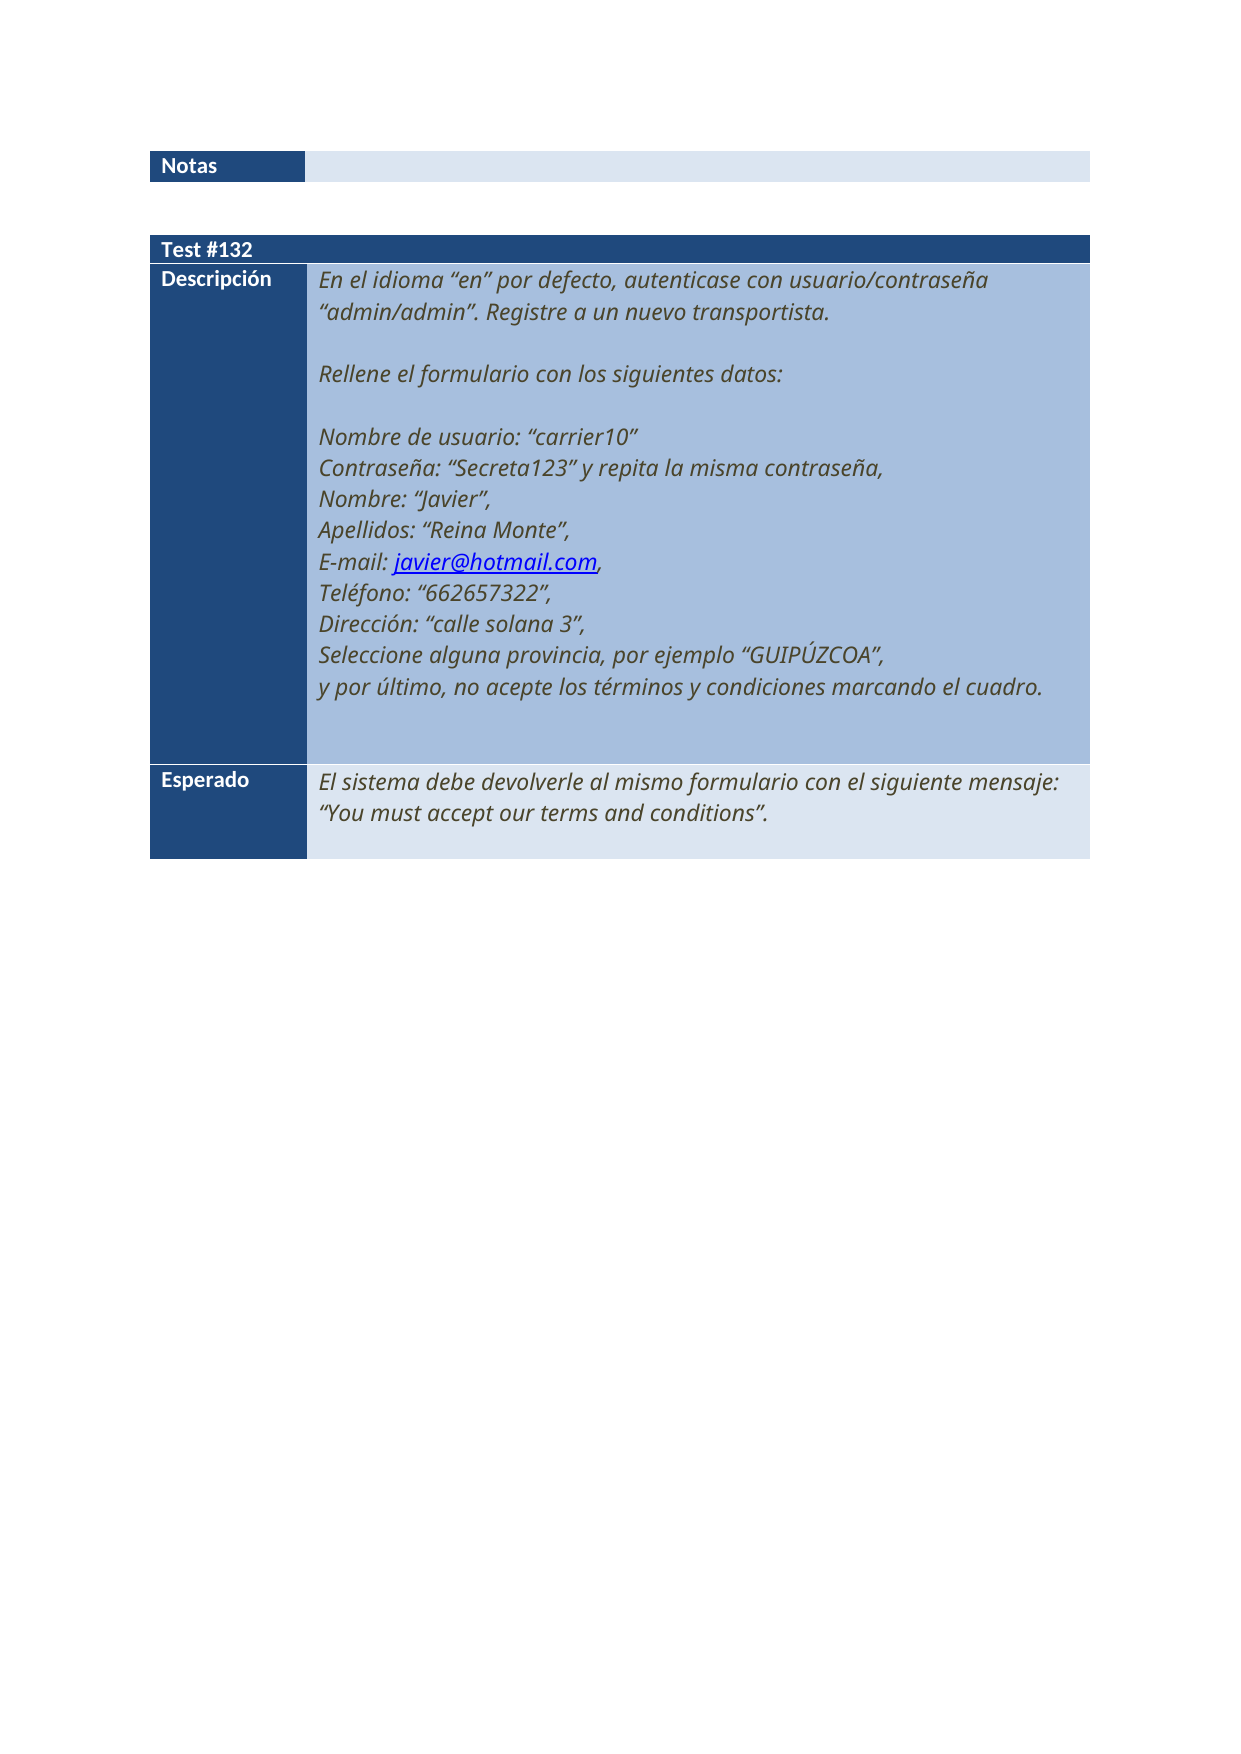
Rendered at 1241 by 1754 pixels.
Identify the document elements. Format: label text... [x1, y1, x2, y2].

table_cell Notas [150, 151, 305, 182]
table_cell El sistema debe devolverle al mismo formulario con el siguiente mensaje: “You must accept our terms and conditions”. [307, 765, 1090, 859]
table_cell En el idioma “en” por defecto, autenticase con usuario/contraseña “admin/admin”. Registre a un nuevo transportista. Rellene el formulario con los siguientes datos: Nombre de usuario: “carrier10” Contraseña: “Secreta123” y repita la misma contraseña, Nombre: “Javier”, Apellidos: “Reina Monte”, E-mail: javier@hotmail.com, Teléfono: “662657322”, Dirección: “calle solana 3”, Seleccione alguna provincia, por ejemplo “GUIPÚZCOA”, y por último, no acepte los términos y condiciones marcando el cuadro. [307, 264, 1090, 764]
table_cell Descripción [150, 264, 307, 764]
table_cell [305, 151, 1090, 182]
table_header Test #132 [150, 235, 1090, 263]
table_cell Esperado [150, 765, 307, 859]
